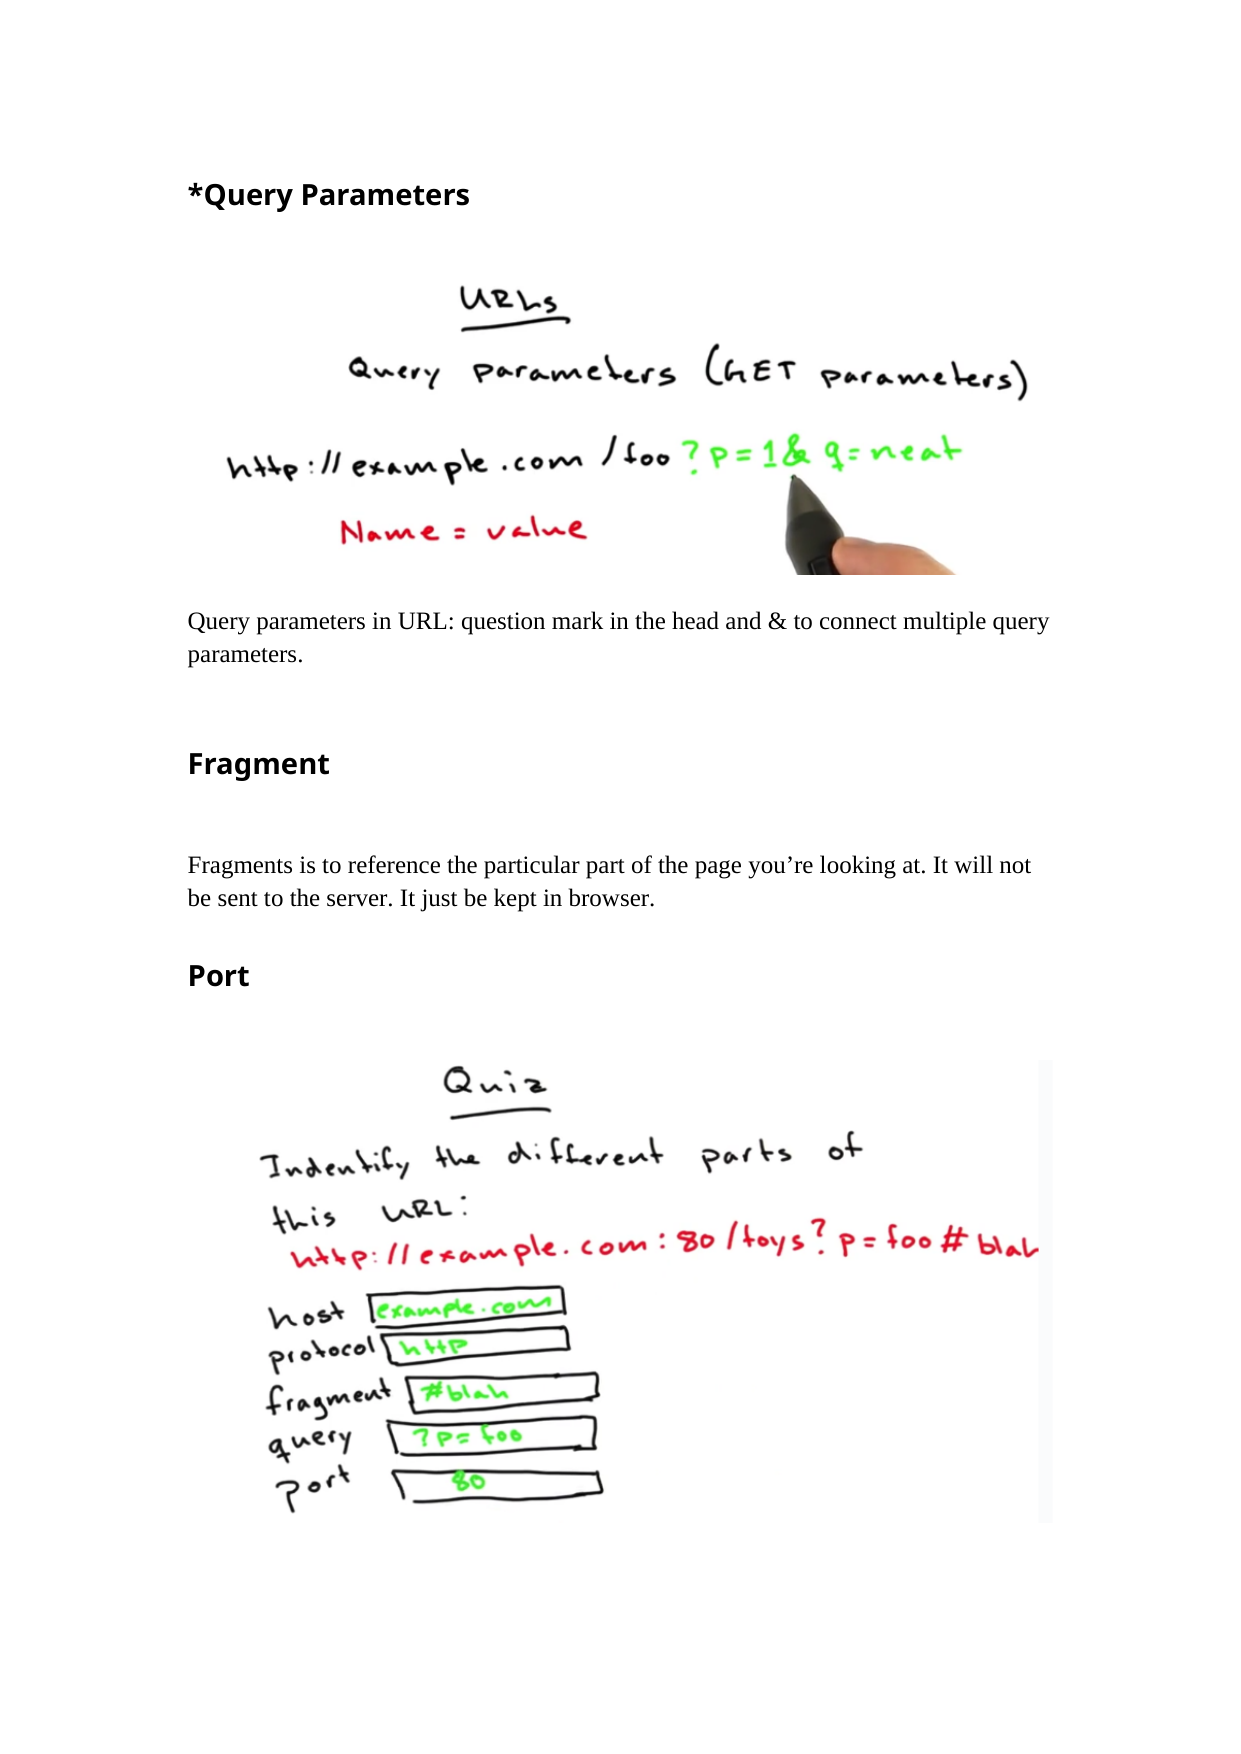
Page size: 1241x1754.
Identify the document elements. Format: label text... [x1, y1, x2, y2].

subtitle *Query Parameters [187, 162, 1053, 227]
picture [187, 1060, 1053, 1523]
text Fragments is to reference the particular part of the page you’re looking at. It will not be sent to the server. It just be kept in browser. [187, 848, 1053, 913]
text Query parameters in URL: question mark in the head and & to connect multiple query parameters. [187, 604, 1053, 669]
picture [187, 279, 1053, 575]
subtitle Port [187, 943, 1053, 1008]
subtitle Fragment [187, 731, 1053, 796]
